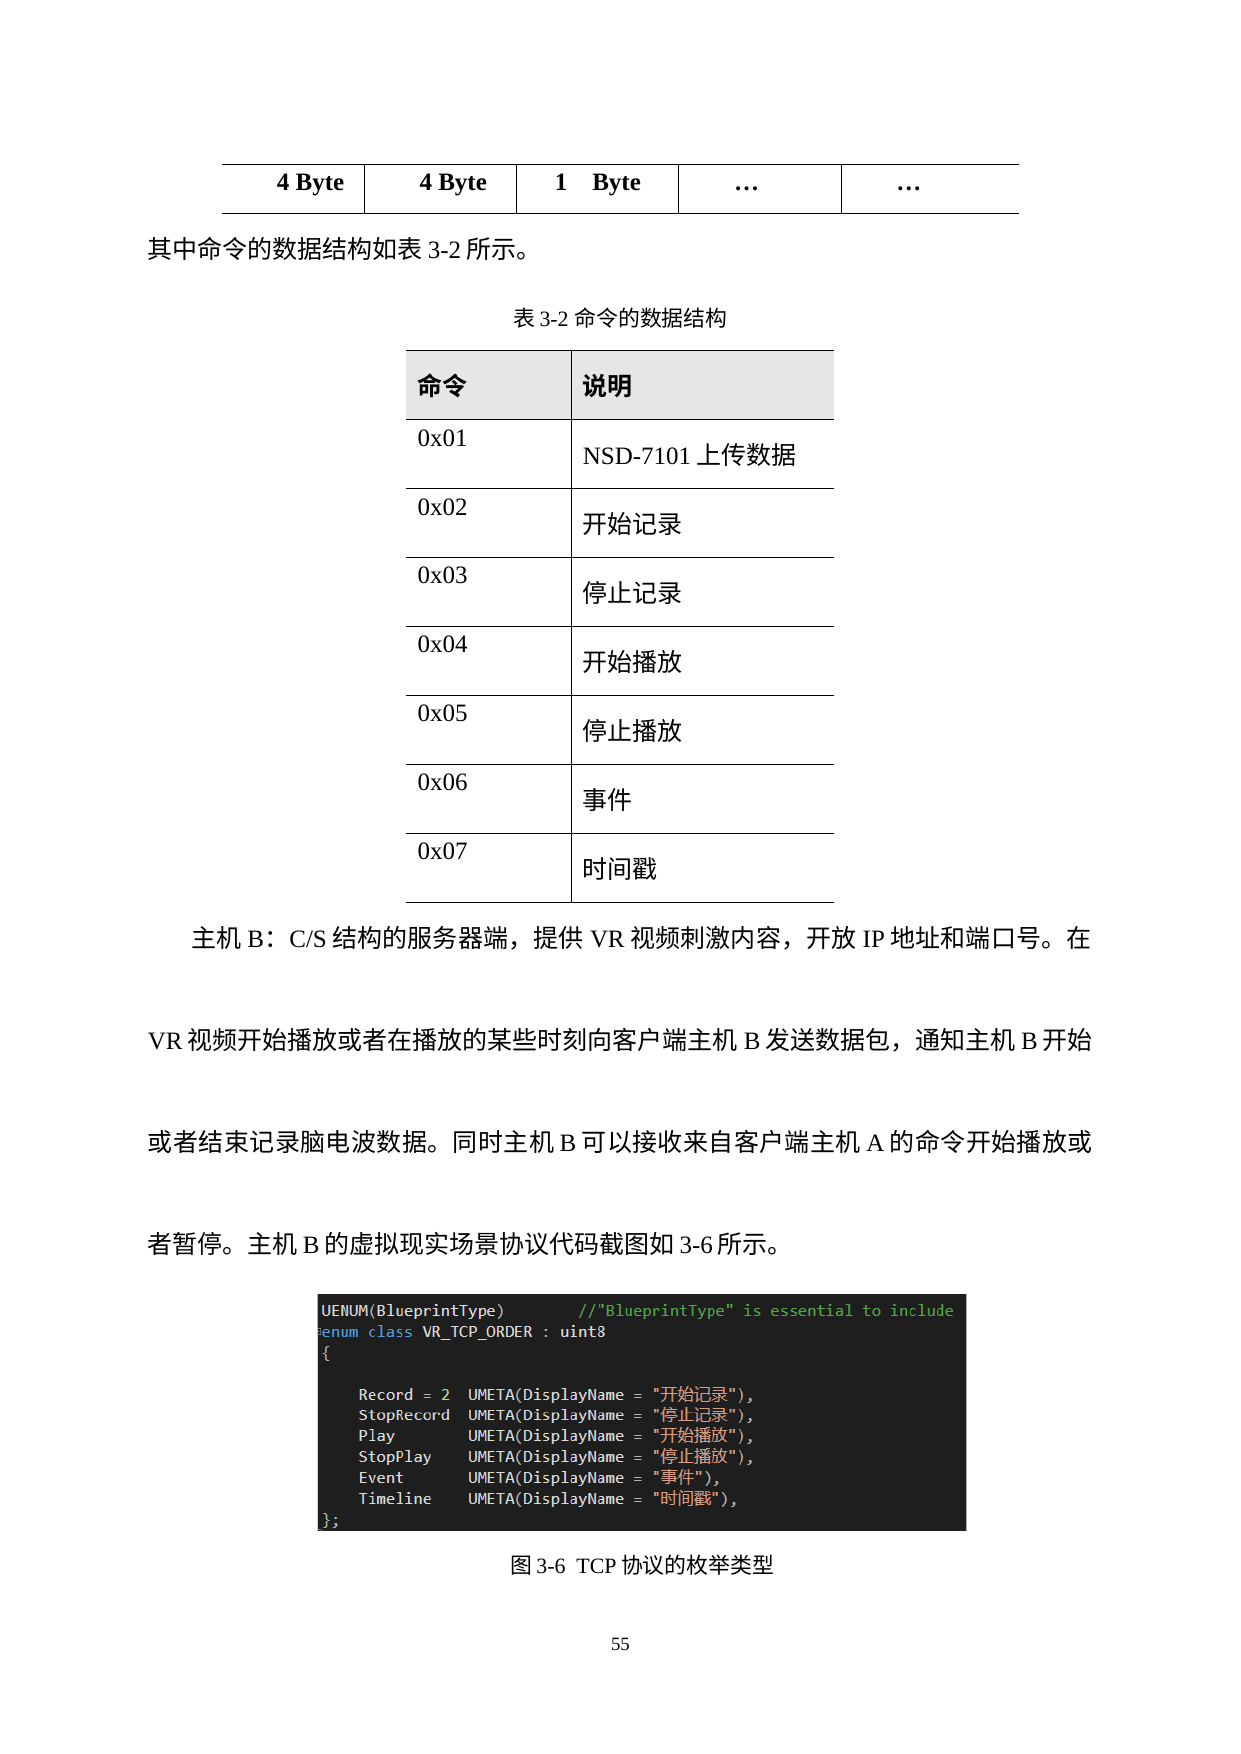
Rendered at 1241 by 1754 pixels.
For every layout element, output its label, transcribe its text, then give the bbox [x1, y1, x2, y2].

text 表3-2 命令的数据结构 [148, 300, 1092, 334]
table_cell 0x06 [406, 765, 571, 833]
table_cell 时间戳 [572, 834, 834, 902]
table_cell 4 Byte [222, 165, 364, 213]
table_cell 开始播放 [572, 627, 834, 695]
table_cell 停止记录 [572, 558, 834, 626]
text 主机B：C/S结构的服务器端，提供VR视频刺激内容，开放IP地址和端口号。在VR视频开始播放或者在播放的某些时刻向客户端主机B发送数据包，通知主机B开始或者结束记录脑电波数据。同时主机B可以接收来自客户端主机A的命令开始播放或者暂停。主机B的虚拟现实场景协议代码截图如3-6所示。 [148, 903, 1092, 1276]
table_cell 事件 [572, 765, 834, 833]
table_cell 开始记录 [572, 489, 834, 557]
table_cell NSD-7101上传数据 [572, 420, 834, 488]
table_cell … [679, 165, 841, 213]
table_cell 0x04 [406, 627, 571, 695]
table_cell 0x03 [406, 558, 571, 626]
table_cell 0x05 [406, 696, 571, 764]
text 图3-6 TCP协议的枚举类型 [148, 1546, 1092, 1580]
table_cell 0x07 [406, 834, 571, 902]
table_cell Byte [517, 165, 678, 213]
table_cell 4 Byte [365, 165, 516, 213]
picture [317, 1294, 967, 1531]
table_cell 0x02 [406, 489, 571, 557]
table_header 说明 [572, 351, 834, 419]
table_header 命令 [406, 351, 571, 419]
table_cell … [842, 165, 1018, 213]
table_cell 0x01 [406, 420, 571, 488]
text 其中命令的数据结构如表3-2所示。 [148, 214, 1092, 282]
table_cell 停止播放 [572, 696, 834, 764]
